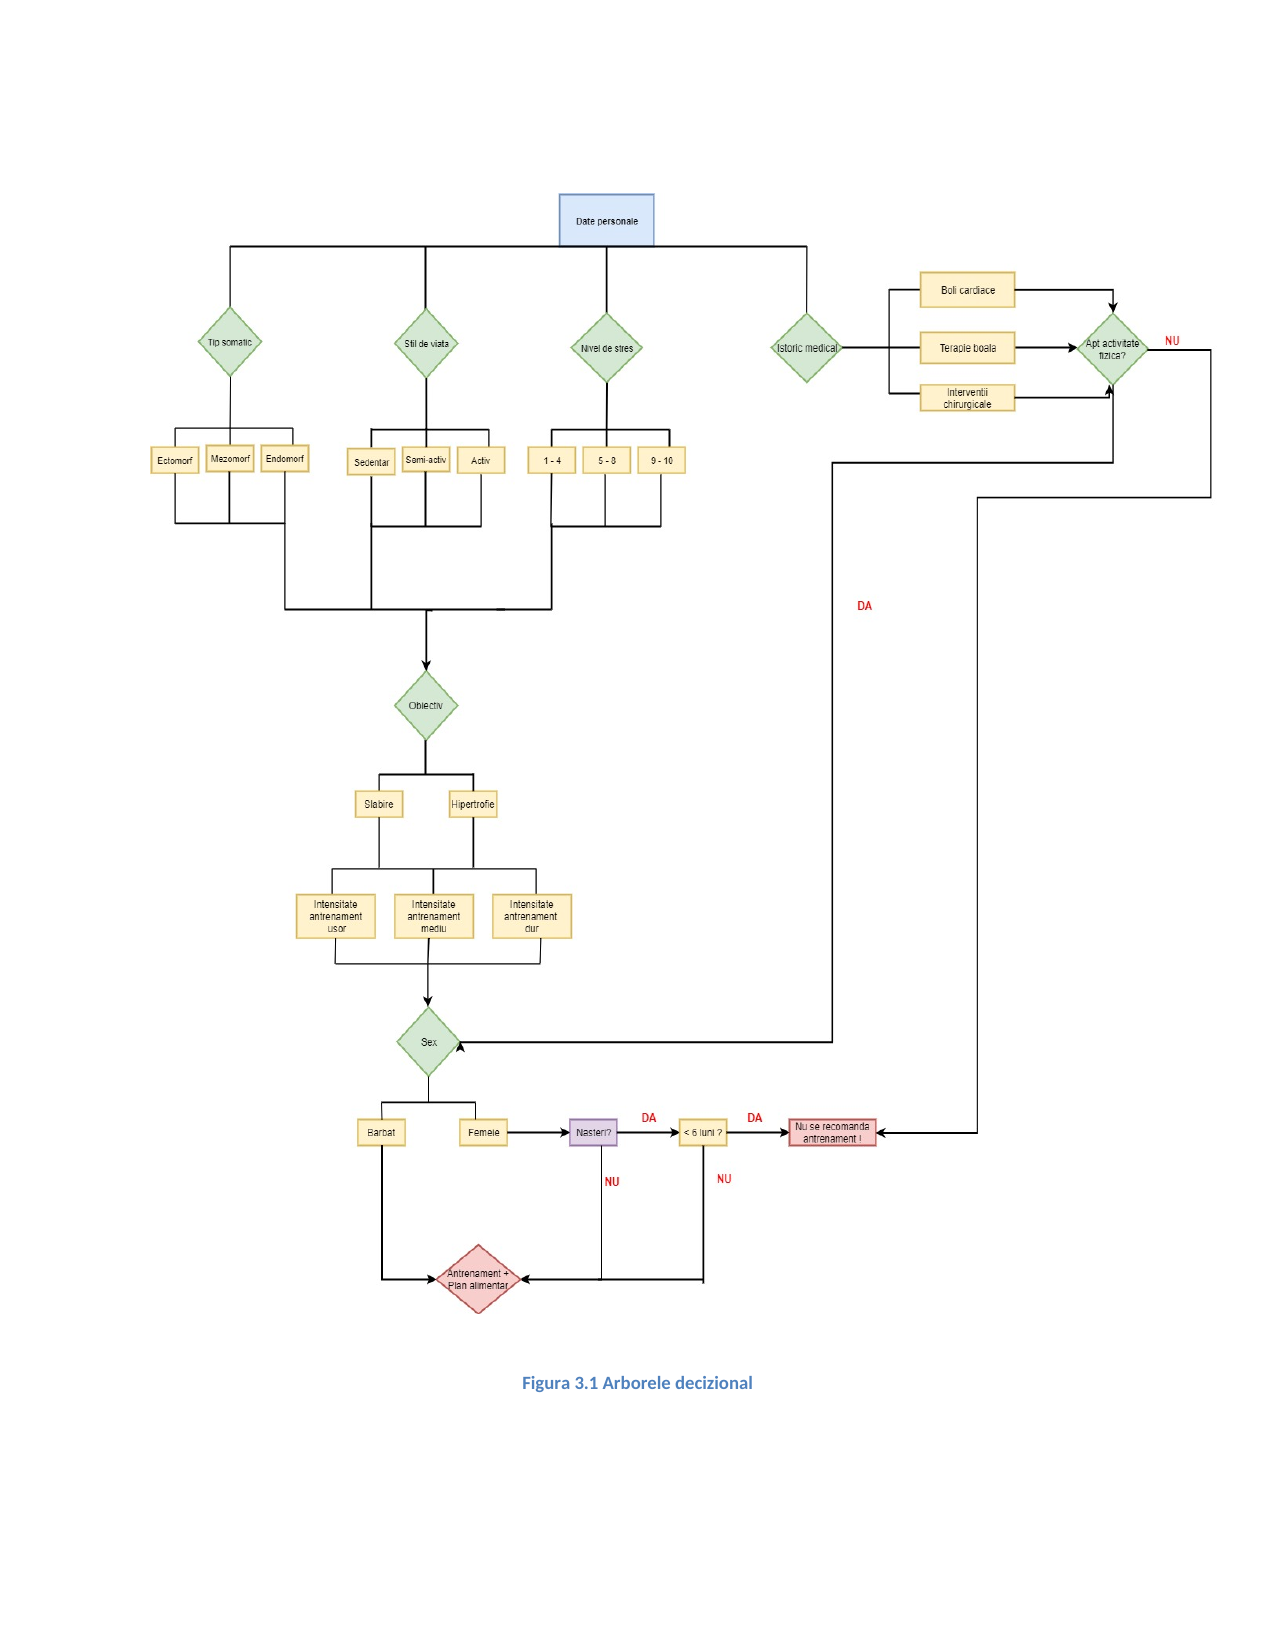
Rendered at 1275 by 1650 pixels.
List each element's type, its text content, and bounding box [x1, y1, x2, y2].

picture [150, 193, 1218, 1314]
